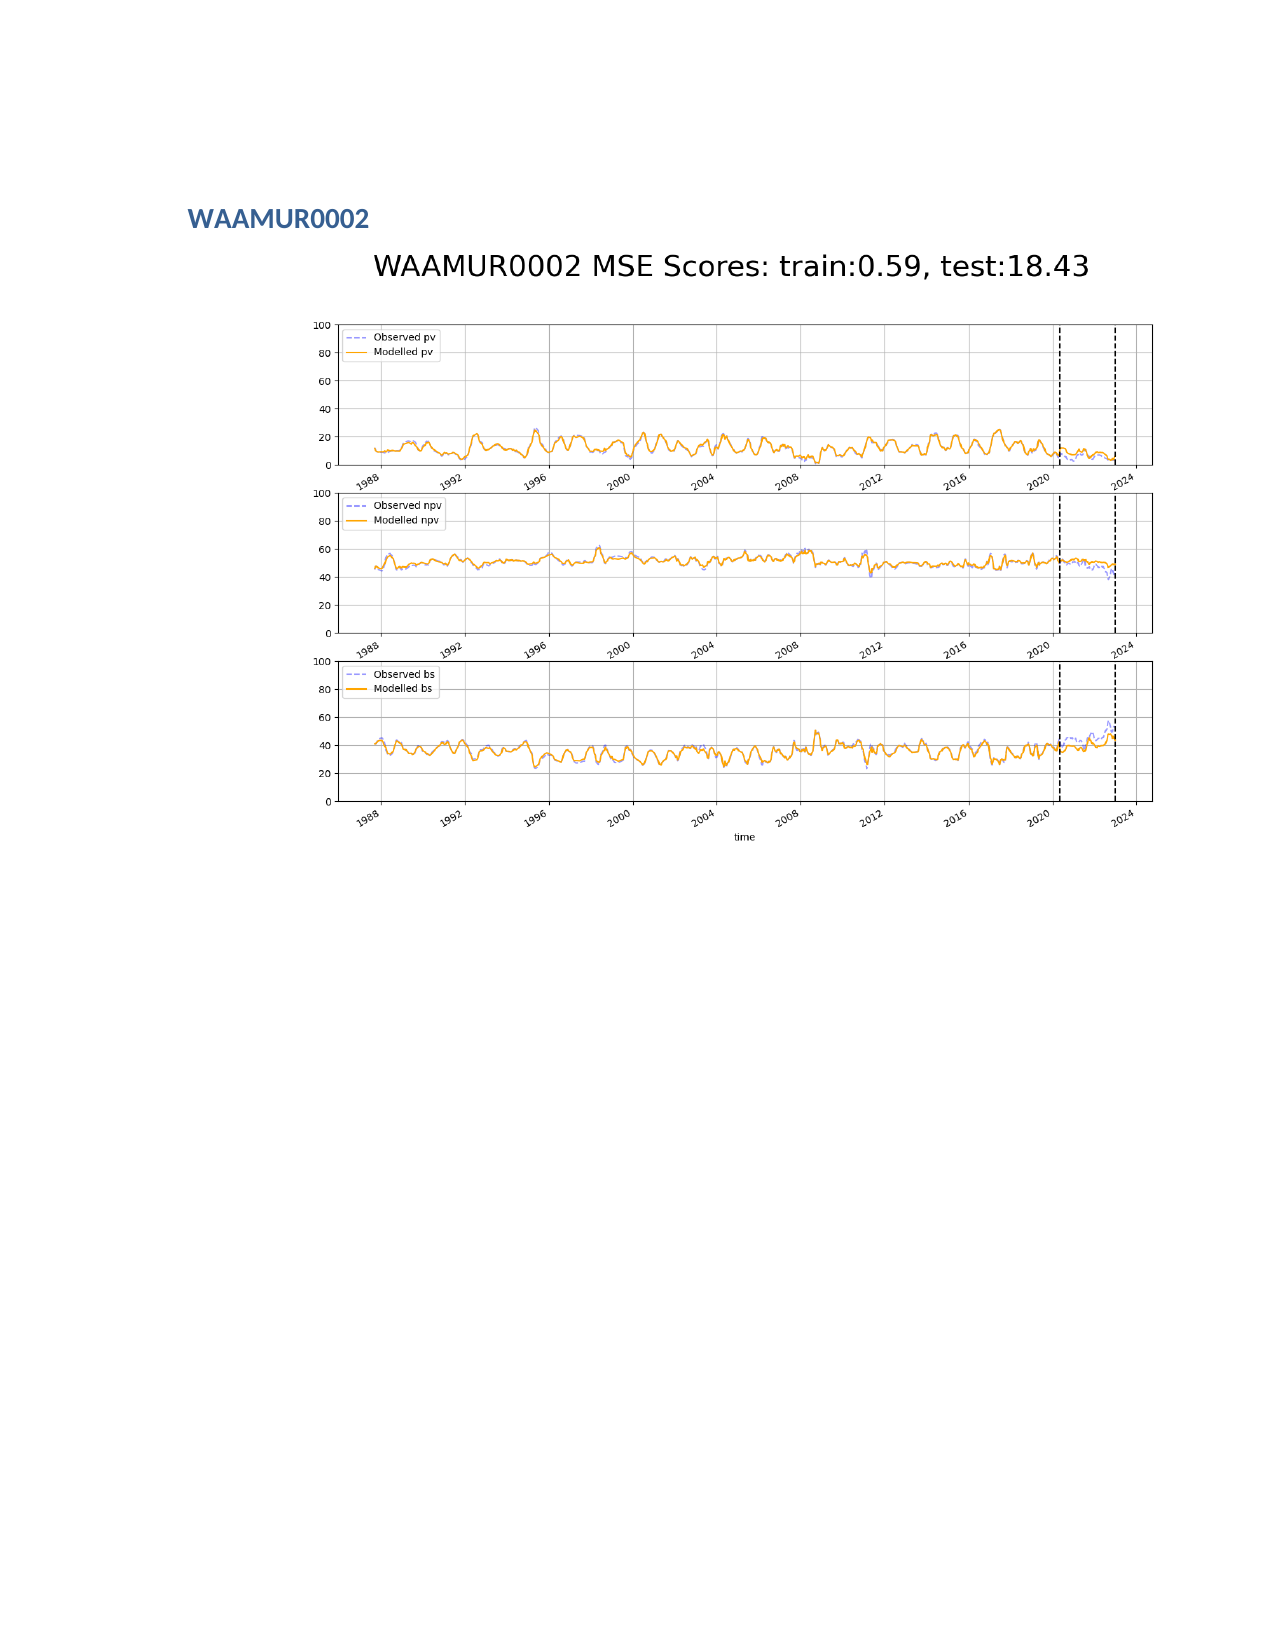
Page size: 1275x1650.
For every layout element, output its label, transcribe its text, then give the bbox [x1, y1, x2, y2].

subtitle WAAMUR0002 [187, 200, 1087, 236]
picture [206, 241, 1257, 941]
